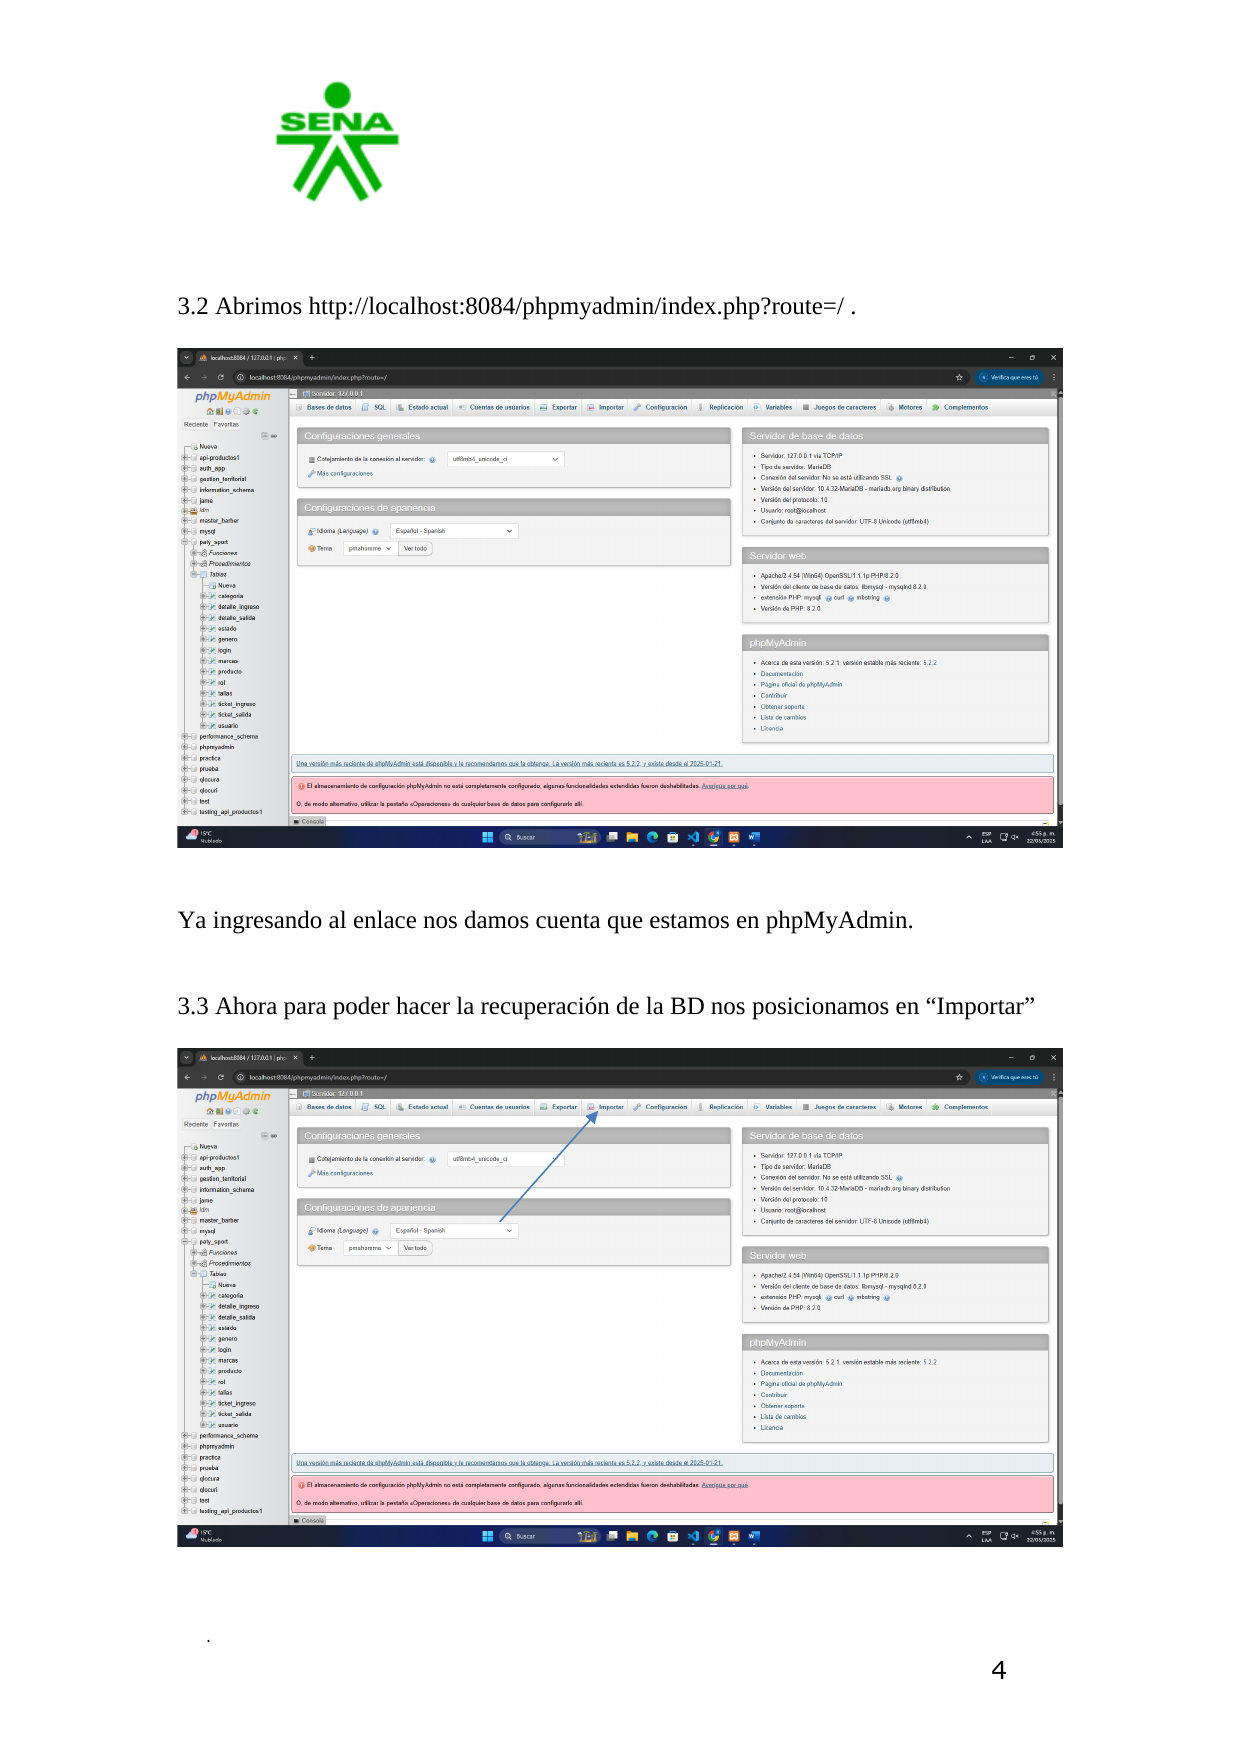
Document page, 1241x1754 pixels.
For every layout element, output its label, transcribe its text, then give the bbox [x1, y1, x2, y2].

picture [224, 29, 451, 256]
text 3.3 Ahora para poder hacer la recuperación de la BD nos posicionamos en “Importar” [177, 991, 1063, 1020]
picture [177, 1048, 1063, 1547]
text 3.2 Abrimos http://localhost:8084/phpmyadmin/index.php?route=/ . [177, 291, 1063, 320]
picture [177, 348, 1063, 848]
text Ya ingresando al enlace nos damos cuenta que estamos en phpMyAdmin. [177, 905, 1063, 933]
